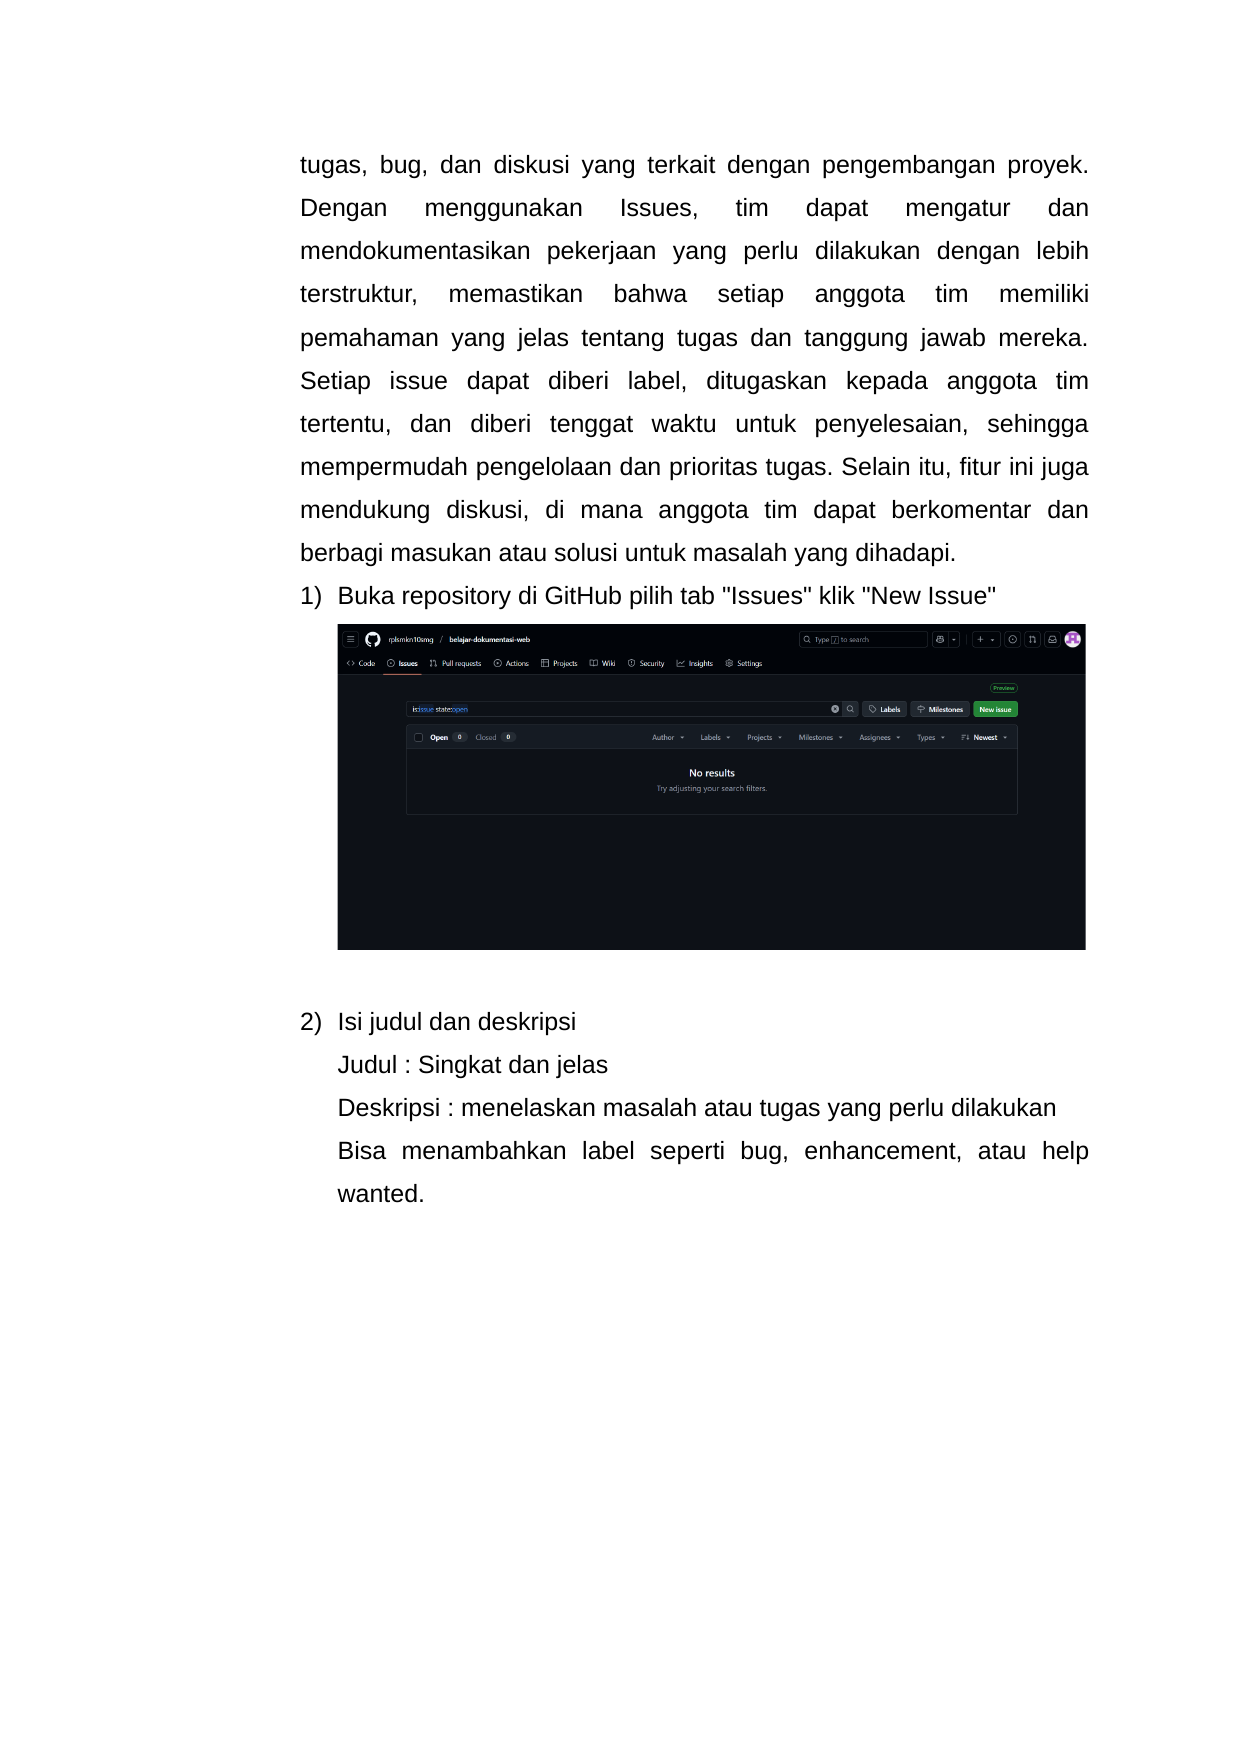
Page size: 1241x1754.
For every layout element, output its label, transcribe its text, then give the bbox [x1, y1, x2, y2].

picture [337, 624, 1086, 950]
list Isi judul dan deskripsi [300, 1007, 1090, 1036]
list Bisa menambahkan label seperti bug, enhancement, atau help wanted. [337, 1136, 1090, 1208]
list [300, 150, 1090, 567]
list Buka repository di GitHub pilih tab "Issues" klik "New Issue" [300, 581, 1090, 610]
list Judul : Singkat dan jelas [337, 1050, 1090, 1079]
list Deskripsi : menelaskan masalah atau tugas yang perlu dilakukan [337, 1093, 1090, 1122]
